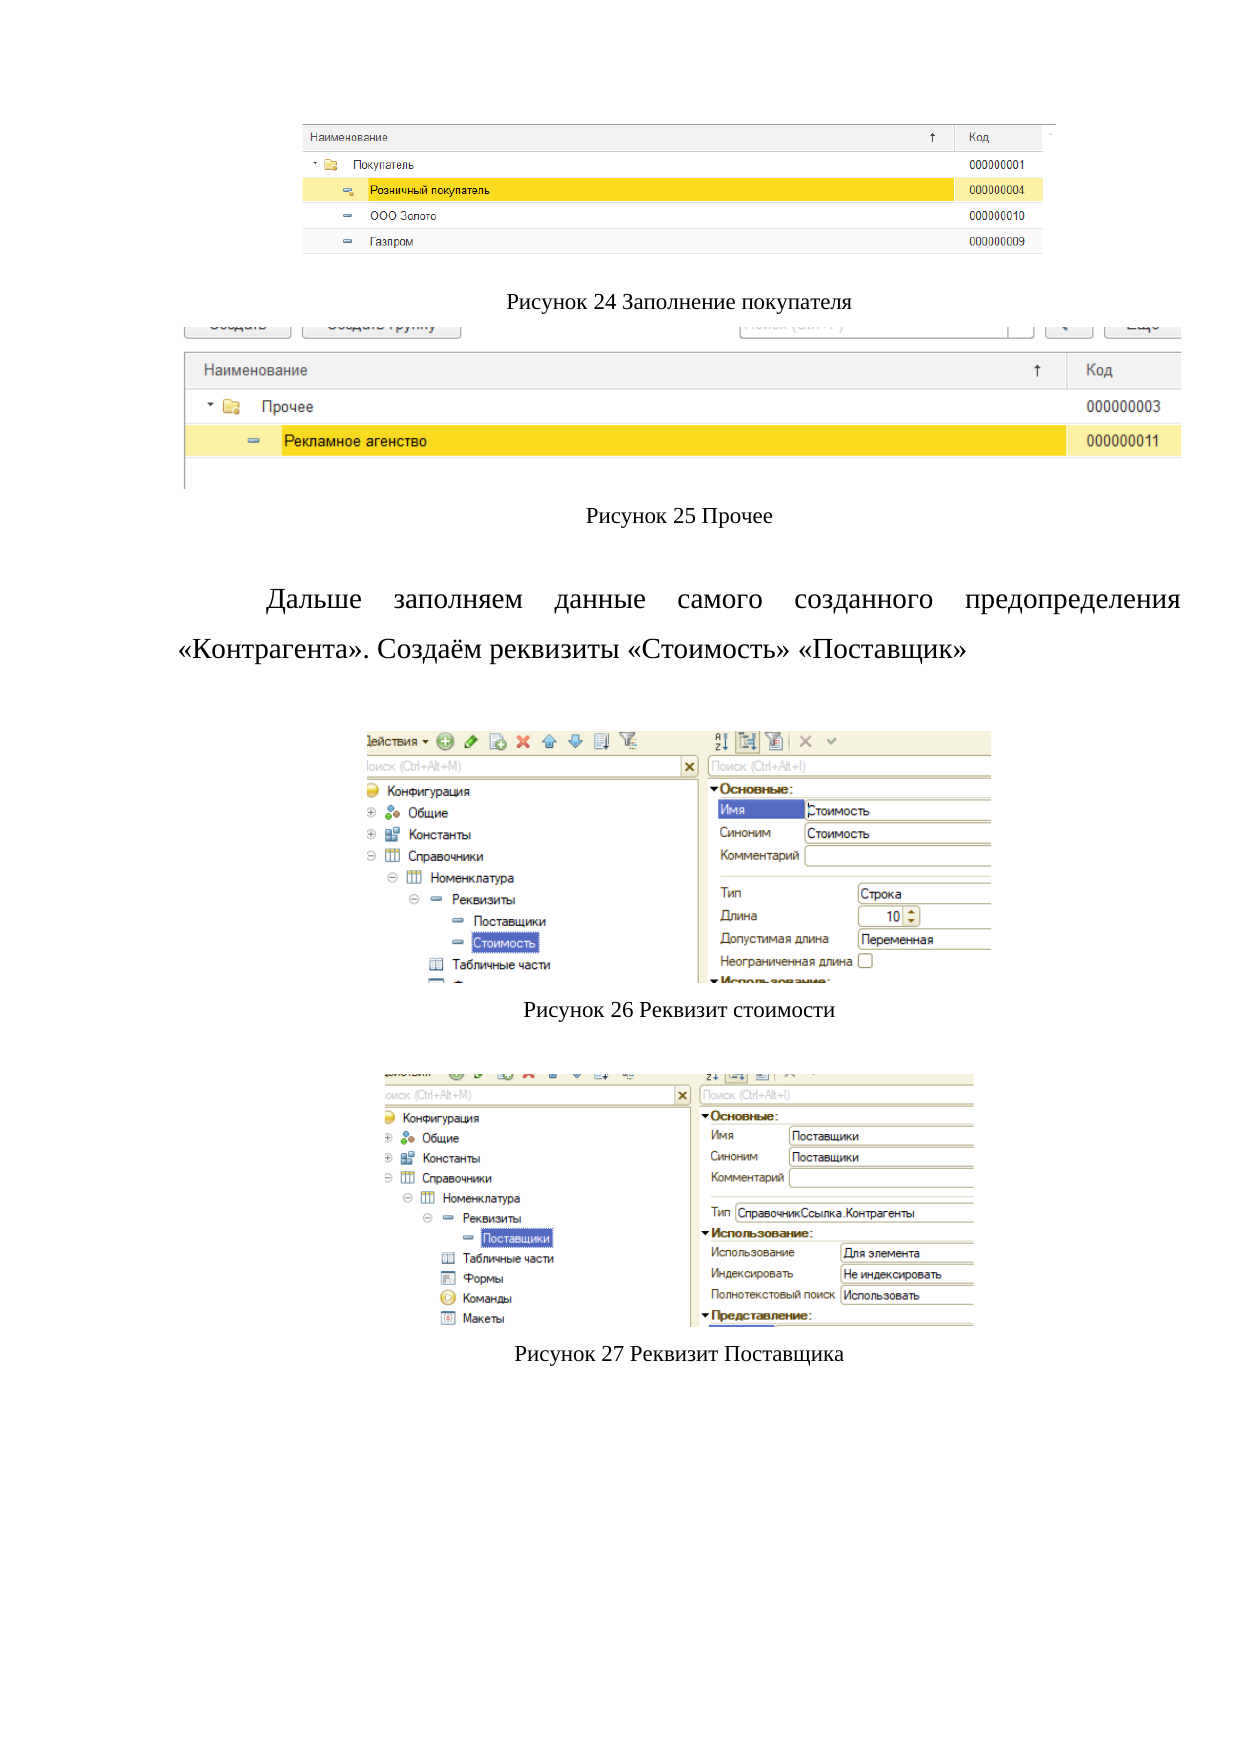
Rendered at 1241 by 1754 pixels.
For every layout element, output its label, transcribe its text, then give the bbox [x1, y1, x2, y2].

picture [302, 118, 1056, 275]
picture [177, 327, 1182, 489]
picture [384, 1074, 974, 1327]
text Дальше заполняем данные самого созданного предопределения «Контрагента». Создаём реквизиты «Стоимость» «Поставщик» [177, 581, 1181, 665]
picture [367, 731, 992, 983]
